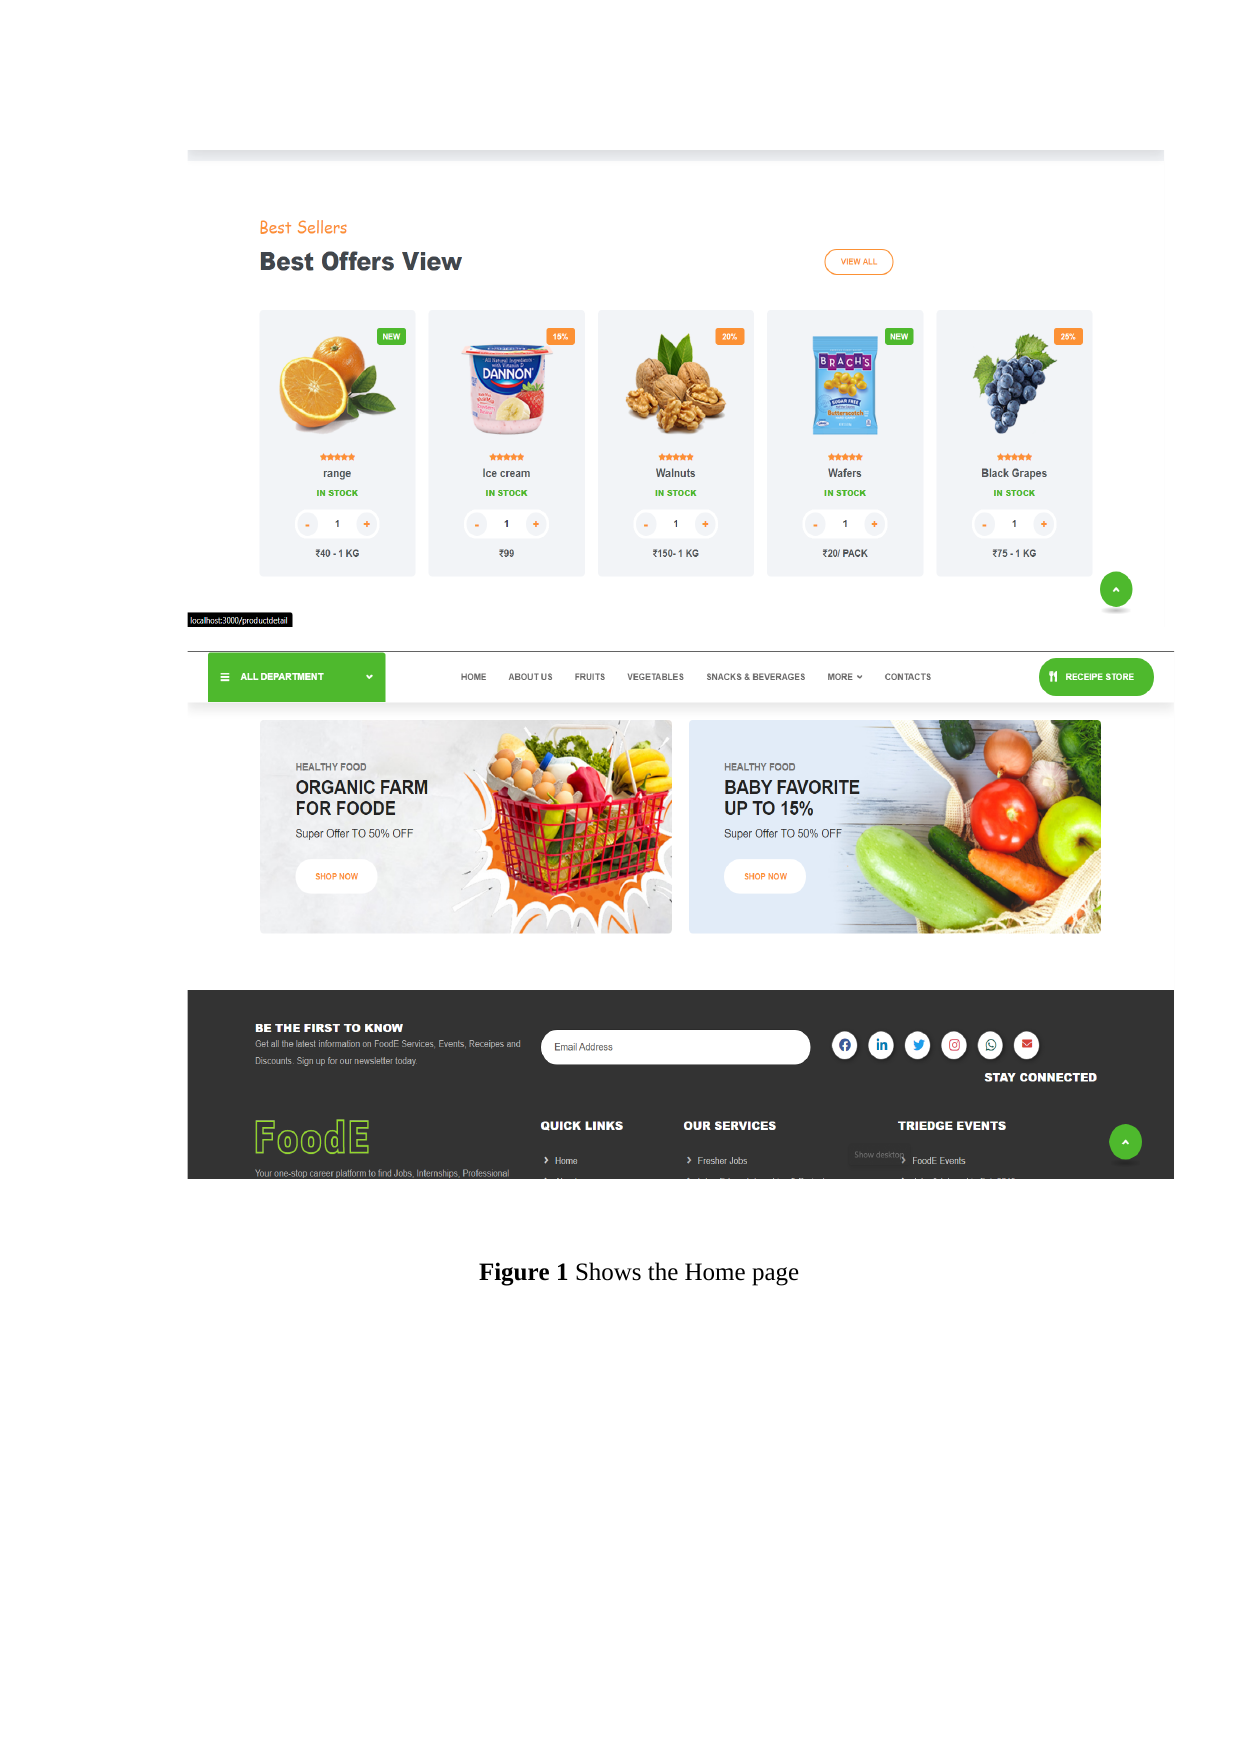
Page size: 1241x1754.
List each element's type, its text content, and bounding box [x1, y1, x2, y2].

text Figure 1 Shows the Home page [187, 1257, 1090, 1286]
picture [187, 150, 1165, 627]
picture [187, 651, 1175, 1179]
